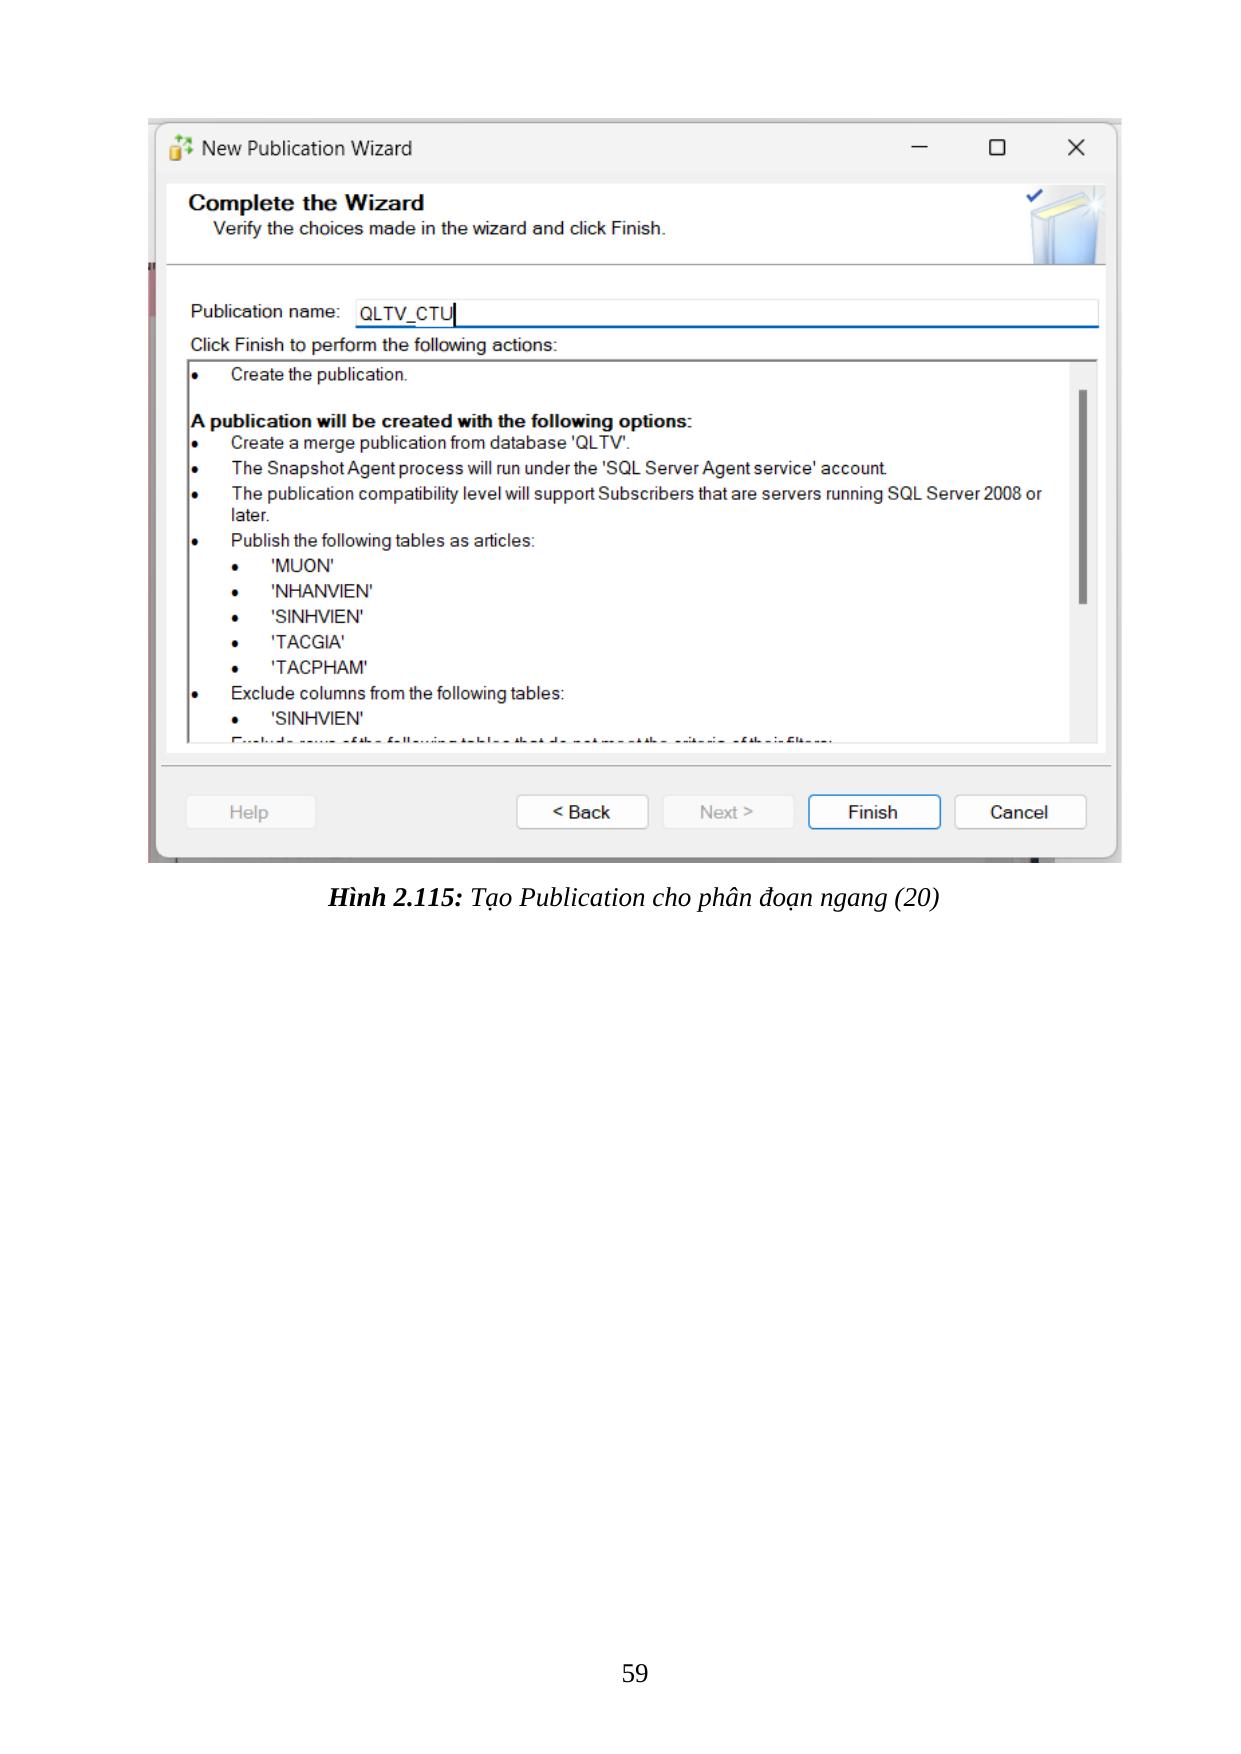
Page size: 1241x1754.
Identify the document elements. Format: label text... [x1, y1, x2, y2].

picture [148, 118, 1122, 863]
